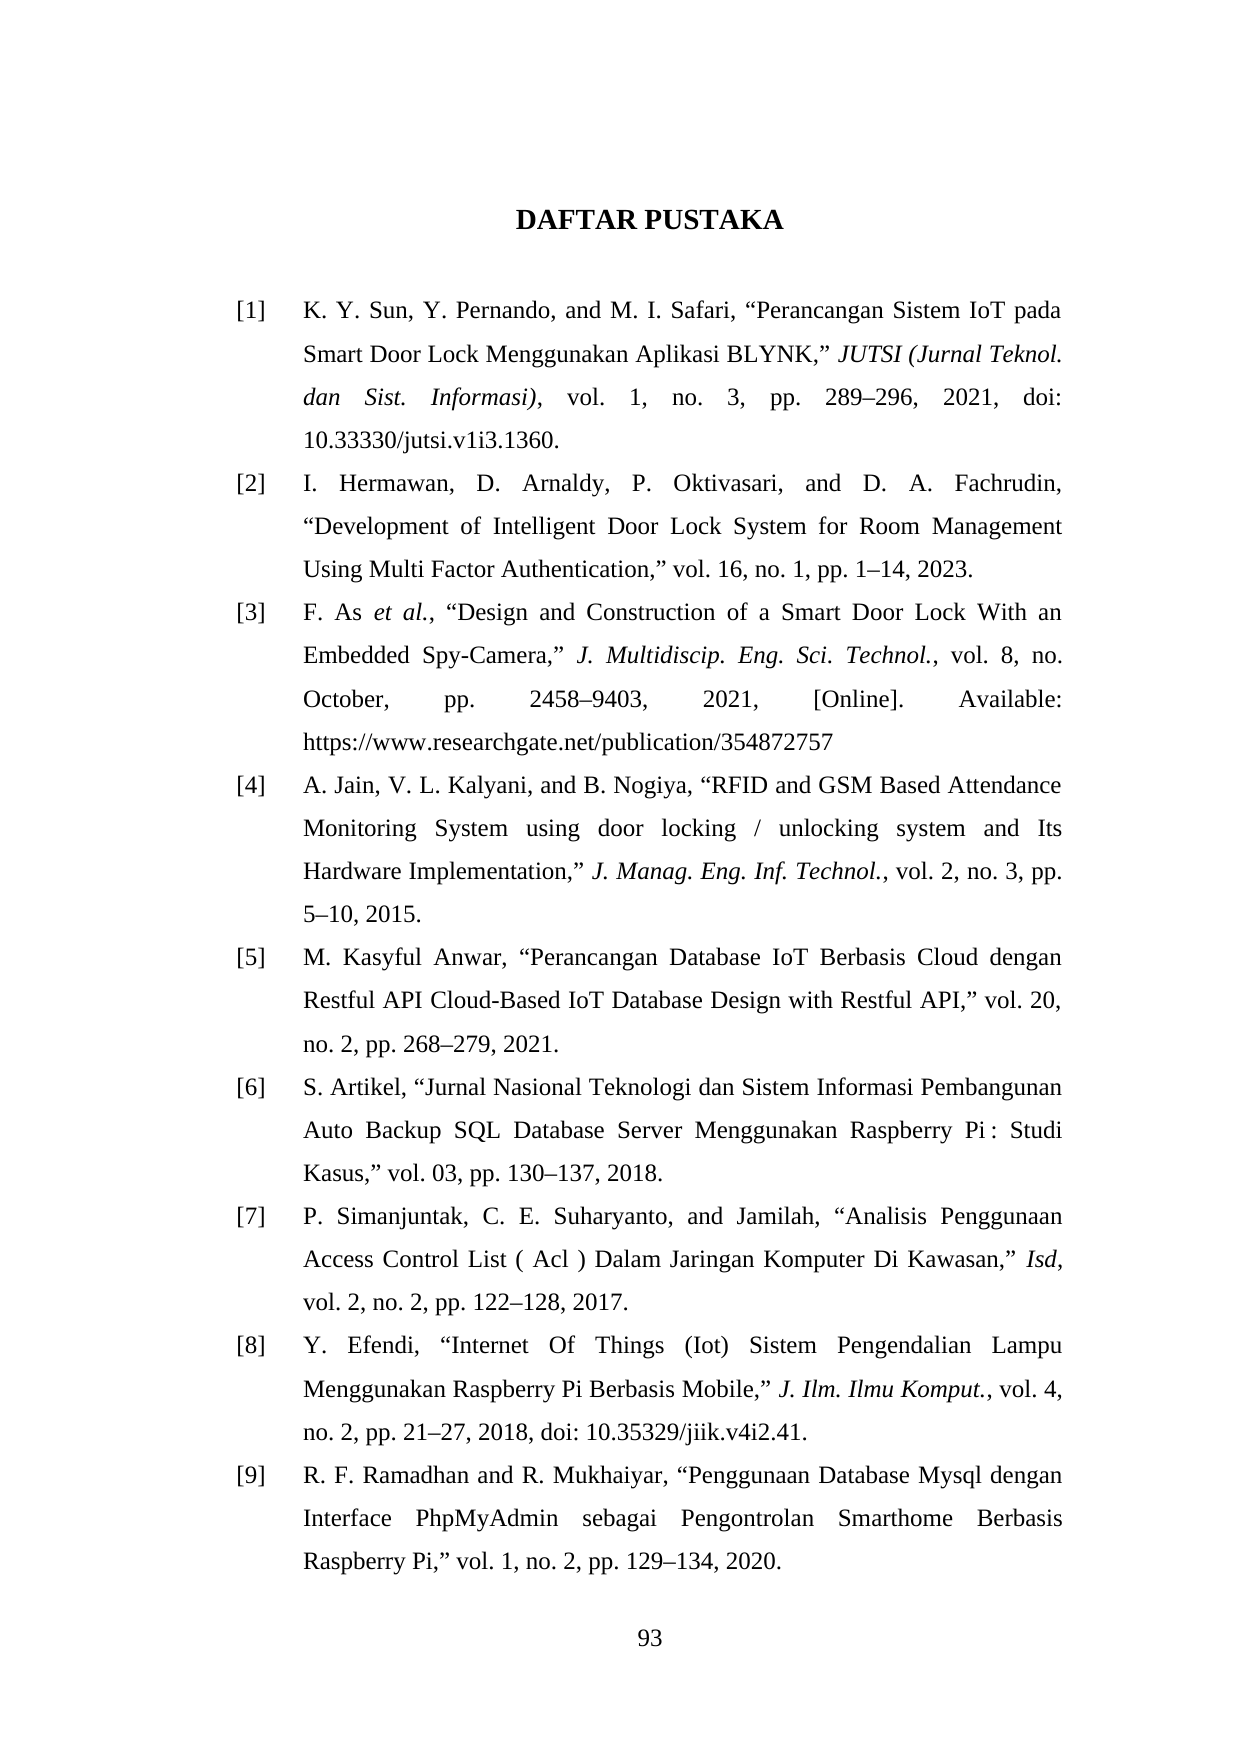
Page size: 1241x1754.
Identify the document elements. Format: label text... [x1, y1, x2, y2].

text [5] M. Kasyful Anwar, “Perancangan Database IoT Berbasis Cloud dengan Restful API Cloud-Based IoT Database Design with Restful API,” vol. 20, no. 2, pp. 268–279, 2021. [236, 942, 1063, 1057]
text [6] S. Artikel, “Jurnal Nasional Teknologi dan Sistem Informasi Pembangunan Auto Backup SQL Database Server Menggunakan Raspberry Pi : Studi Kasus,” vol. 03, pp. 130–137, 2018. [236, 1072, 1063, 1187]
text [7] P. Simanjuntak, C. E. Suharyanto, and Jamilah, “Analisis Penggunaan Access Control List ( Acl ) Dalam Jaringan Komputer Di Kawasan,” Isd, vol. 2, no. 2, pp. 122–128, 2017. [236, 1201, 1063, 1316]
text [4] A. Jain, V. L. Kalyani, and B. Nogiya, “RFID and GSM Based Attendance Monitoring System using door locking / unlocking system and Its Hardware Implementation,” J. Manag. Eng. Inf. Technol., vol. 2, no. 3, pp. 5–10, 2015. [236, 770, 1063, 928]
text [9] R. F. Ramadhan and R. Mukhaiyar, “Penggunaan Database Mysql dengan Interface PhpMyAdmin sebagai Pengontrolan Smarthome Berbasis Raspberry Pi,” vol. 1, no. 2, pp. 129–134, 2020. [236, 1460, 1063, 1575]
text DAFTAR PUSTAKA [236, 202, 1063, 236]
text [8] Y. Efendi, “Internet Of Things (Iot) Sistem Pengendalian Lampu Menggunakan Raspberry Pi Berbasis Mobile,” J. Ilm. Ilmu Komput., vol. 4, no. 2, pp. 21–27, 2018, doi: 10.35329/jiik.v4i2.41. [236, 1331, 1063, 1446]
text [3] F. As et al., “Design and Construction of a Smart Door Lock With an Embedded Spy-Camera,” J. Multidiscip. Eng. Sci. Technol., vol. 8, no. October, pp. 2458–9403, 2021, [Online]. Available: https://www.researchgate.net/publication/354872757 [236, 597, 1063, 756]
text [1] K. Y. Sun, Y. Pernando, and M. I. Safari, “Perancangan Sistem IoT pada Smart Door Lock Menggunakan Aplikasi BLYNK,” JUTSI (Jurnal Teknol. dan Sist. Informasi), vol. 1, no. 3, pp. 289–296, 2021, doi: 10.33330/jutsi.v1i3.1360. [236, 296, 1063, 454]
text [2] I. Hermawan, D. Arnaldy, P. Oktivasari, and D. A. Fachrudin, “Development of Intelligent Door Lock System for Room Management Using Multi Factor Authentication,” vol. 16, no. 1, pp. 1–14, 2023. [236, 468, 1063, 583]
